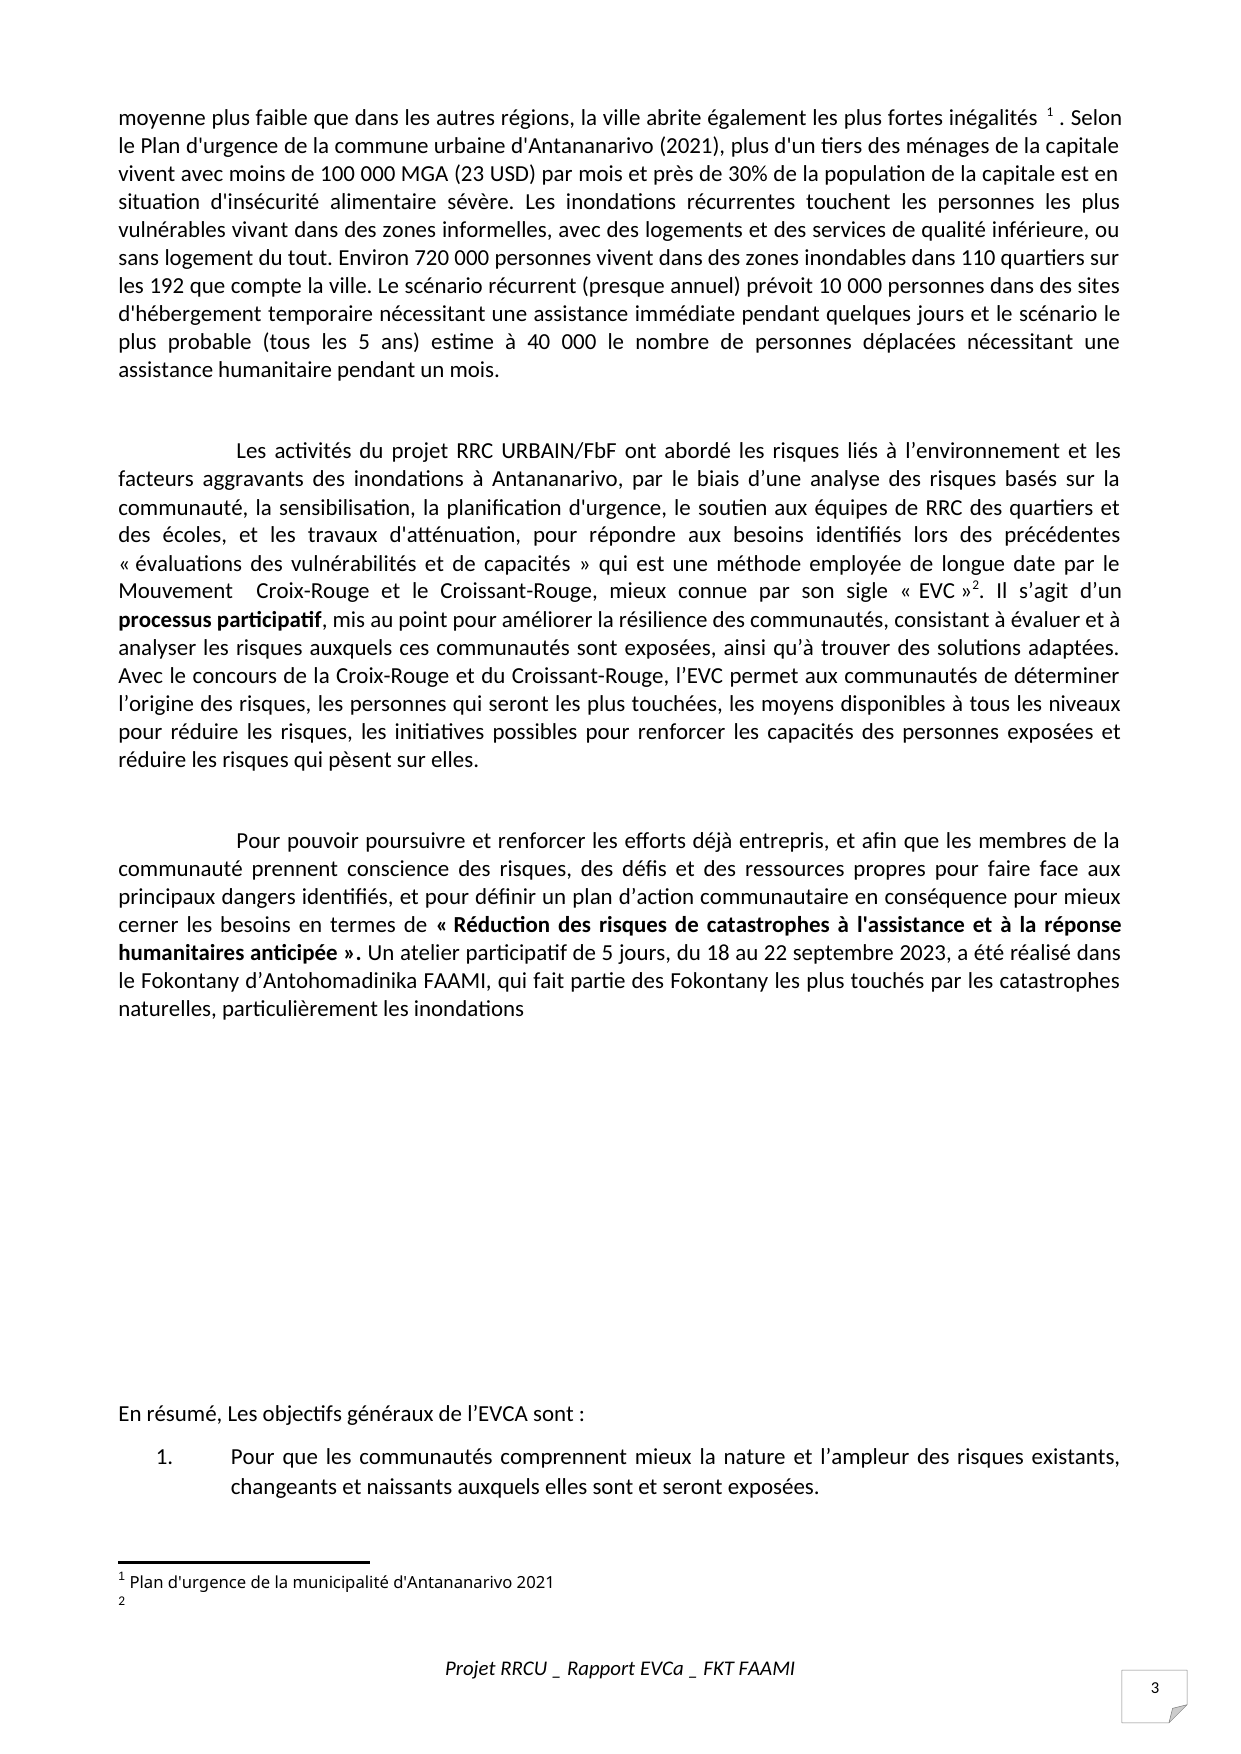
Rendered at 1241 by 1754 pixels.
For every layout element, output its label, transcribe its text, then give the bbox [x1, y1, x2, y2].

text Les activités du projet RRC URBAIN/FbF ont abordé les risques liés à l’environnement et les facteurs aggravants des inondations à Antananarivo, par le biais d’une analyse des risques basés sur la communauté, la sensibilisation, la planification d'urgence, le soutien aux équipes de RRC des quartiers et des écoles, et les travaux d'atténuation, pour répondre aux besoins identifiés lors des précédentes « évaluations des vulnérabilités et de capacités » qui est une méthode employée de longue date par le Mouvement Croix-Rouge et le Croissant-Rouge, mieux connue par son sigle « EVC ». Il s’agit d’un processus participatif, mis au point pour améliorer la résilience des communautés, consistant à évaluer et à analyser les risques auxquels ces communautés sont exposées, ainsi qu’à trouver des solutions adaptées. Avec le concours de la Croix-Rouge et du Croissant-Rouge, l’EVC permet aux communautés de déterminer l’origine des risques, les personnes qui seront les plus touchées, les moyens disponibles à tous les niveaux pour réduire les risques, les initiatives possibles pour renforcer les capacités des personnes exposées et réduire les risques qui pèsent sur elles. [118, 437, 1122, 773]
text Pour pouvoir poursuivre et renforcer les efforts déjà entrepris, et afin que les membres de la communauté prennent conscience des risques, des défis et des ressources propres pour faire face aux principaux dangers identifiés, et pour définir un plan d’action communautaire en conséquence pour mieux cerner les besoins en termes de « Réduction des risques de catastrophes à l'assistance et à la réponse humanitaires anticipée ». Un atelier participatif de 5 jours, du 18 au 22 septembre 2023, a été réalisé dans le Fokontany d’Antohomadinika FAAMI, qui fait partie des Fokontany les plus touchés par les catastrophes naturelles, particulièrement les inondations [118, 826, 1122, 1022]
list Pour que les communautés comprennent mieux la nature et l’ampleur des risques existants, changeants et naissants auxquels elles sont et seront exposées. [156, 1442, 1122, 1500]
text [118, 103, 1122, 383]
text En résumé, Les objectifs généraux de l’EVCA sont : [118, 1399, 1122, 1427]
